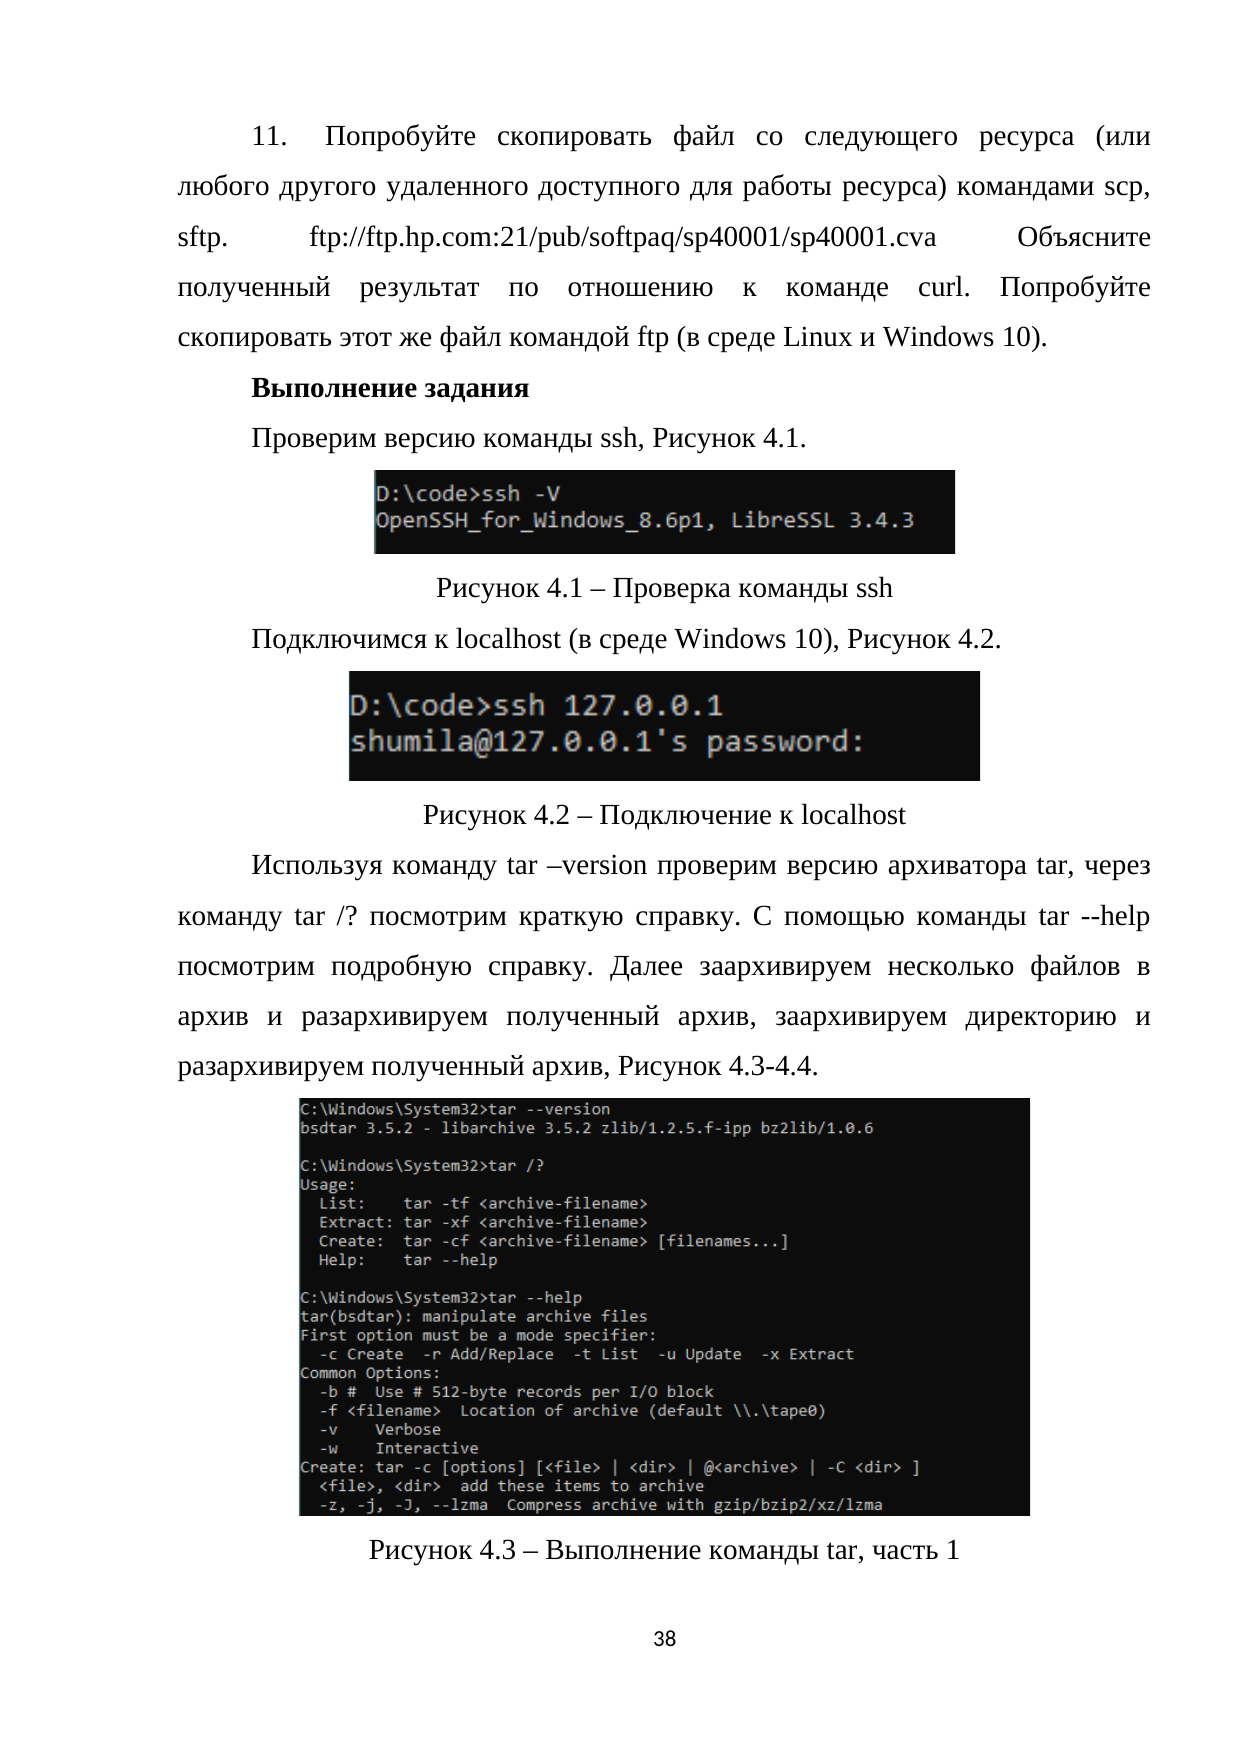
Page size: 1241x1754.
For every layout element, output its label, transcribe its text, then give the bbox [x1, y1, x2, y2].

list Попробуйте скопировать файл со следующего ресурса (или любого другого удаленного доступного для работы ресурса) командами scp, sftp. ftp://ftp.hp.com:21/pub/softpaq/sp40001/sp40001.cva Объясните полученный результат по отношению к команде curl. Попробуйте скопировать этот же файл командой ftp (в среде Linux и Windows 10). [177, 118, 1152, 353]
text Проверим версию команды ssh, Рисунок 4.1. [177, 420, 1152, 453]
text Рисунок 4.1 – Проверка команды ssh [177, 571, 1152, 604]
text Подключимся к localhost (в среде Windows 10), Рисунок 4.2. [177, 621, 1152, 654]
picture [373, 470, 955, 554]
text Рисунок 4.2 – Подключение к localhost [177, 797, 1152, 831]
picture [298, 1098, 1031, 1516]
picture [348, 671, 981, 781]
text Рисунок 4.3 – Выполнение команды tar, часть 1 [177, 1532, 1152, 1565]
text Используя команду tar –version проверим версию архиватора tar, через команду tar /? посмотрим краткую справку. С помощью команды tar --help посмотрим подробную справку. Далее заархивируем несколько файлов в архив и разархивируем полученный архив, заархивируем директорию и разархивируем полученный архив, Рисунок 4.3-4.4. [177, 847, 1152, 1082]
text Выполнение задания [177, 370, 1152, 403]
